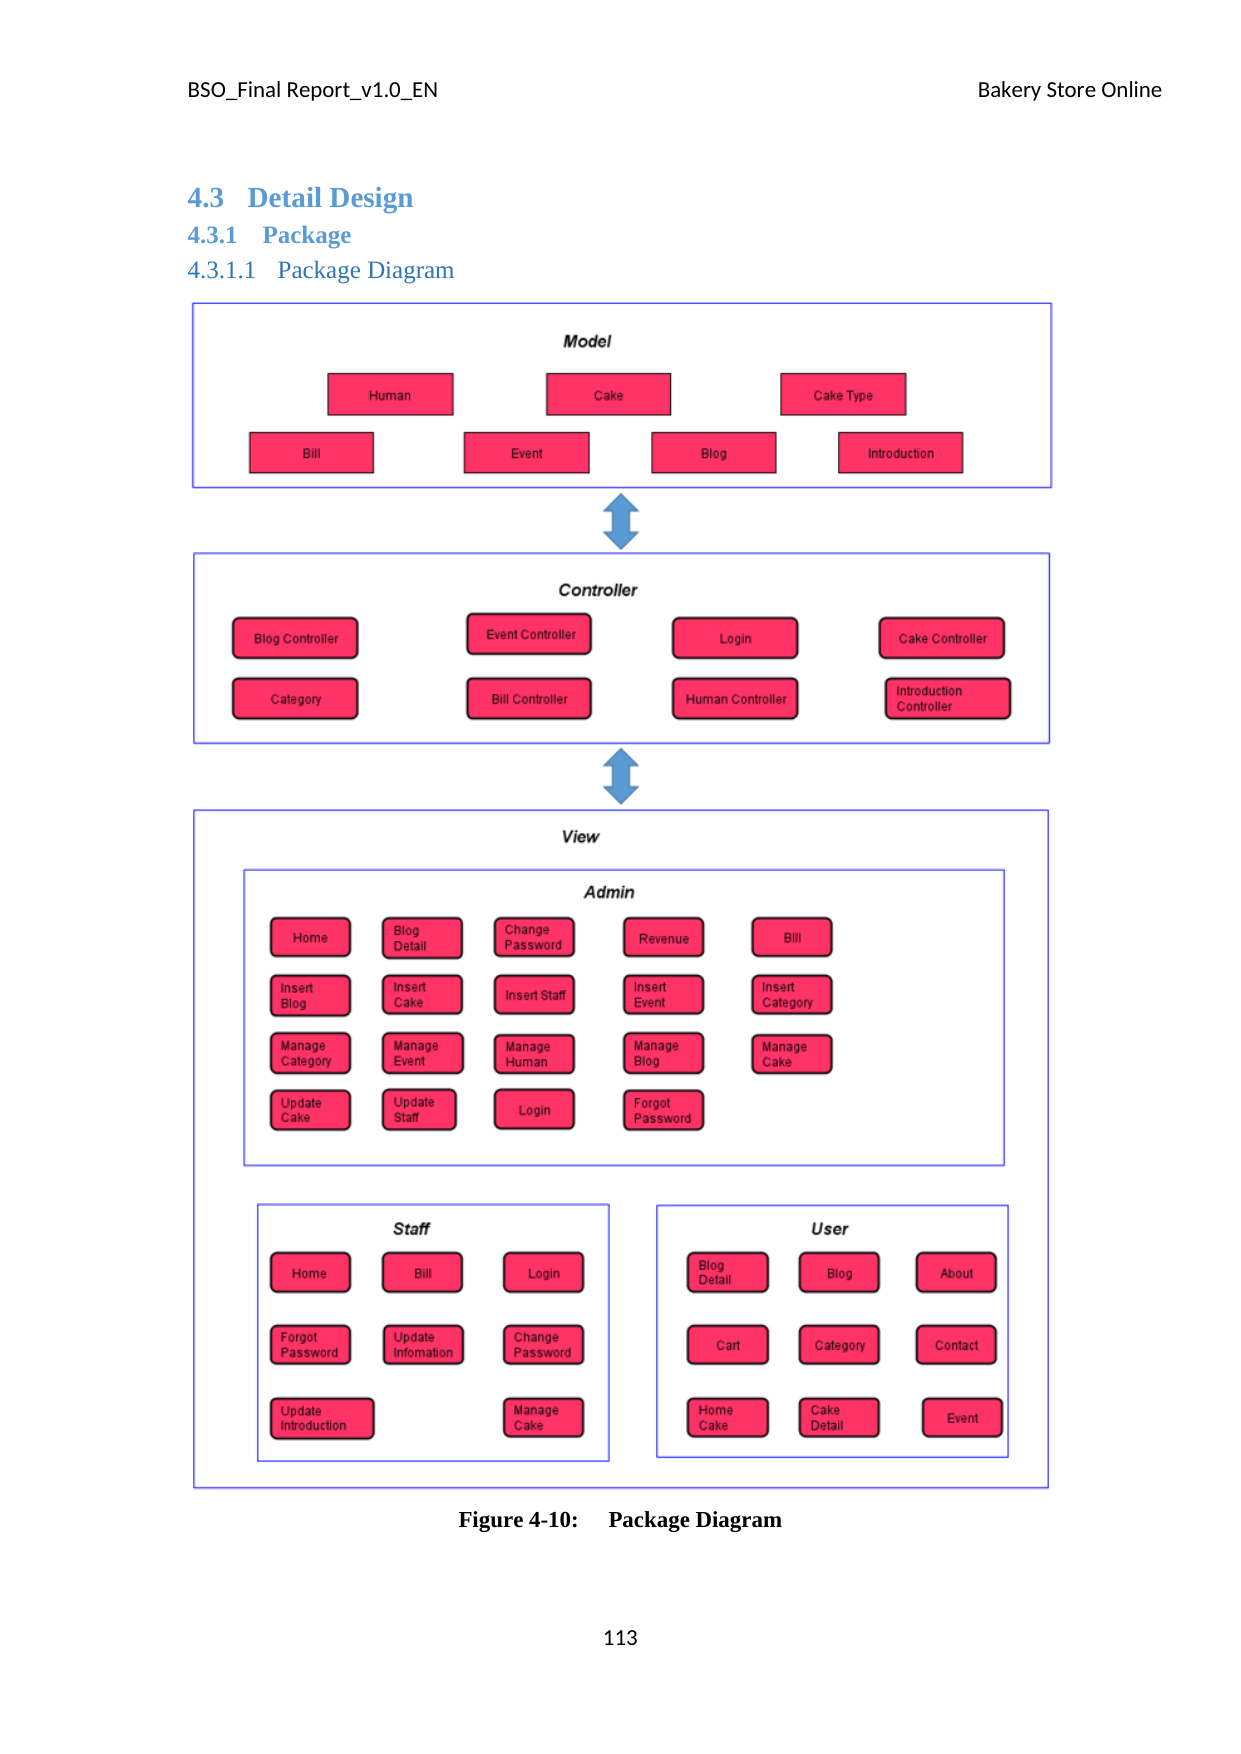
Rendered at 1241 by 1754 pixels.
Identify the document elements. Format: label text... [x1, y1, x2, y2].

text Package Diagram [187, 1507, 1053, 1533]
subtitle Detail Design [187, 180, 1053, 213]
picture [187, 295, 1053, 1497]
subtitle Package [187, 220, 1053, 249]
subtitle Package Diagram [187, 256, 1053, 284]
